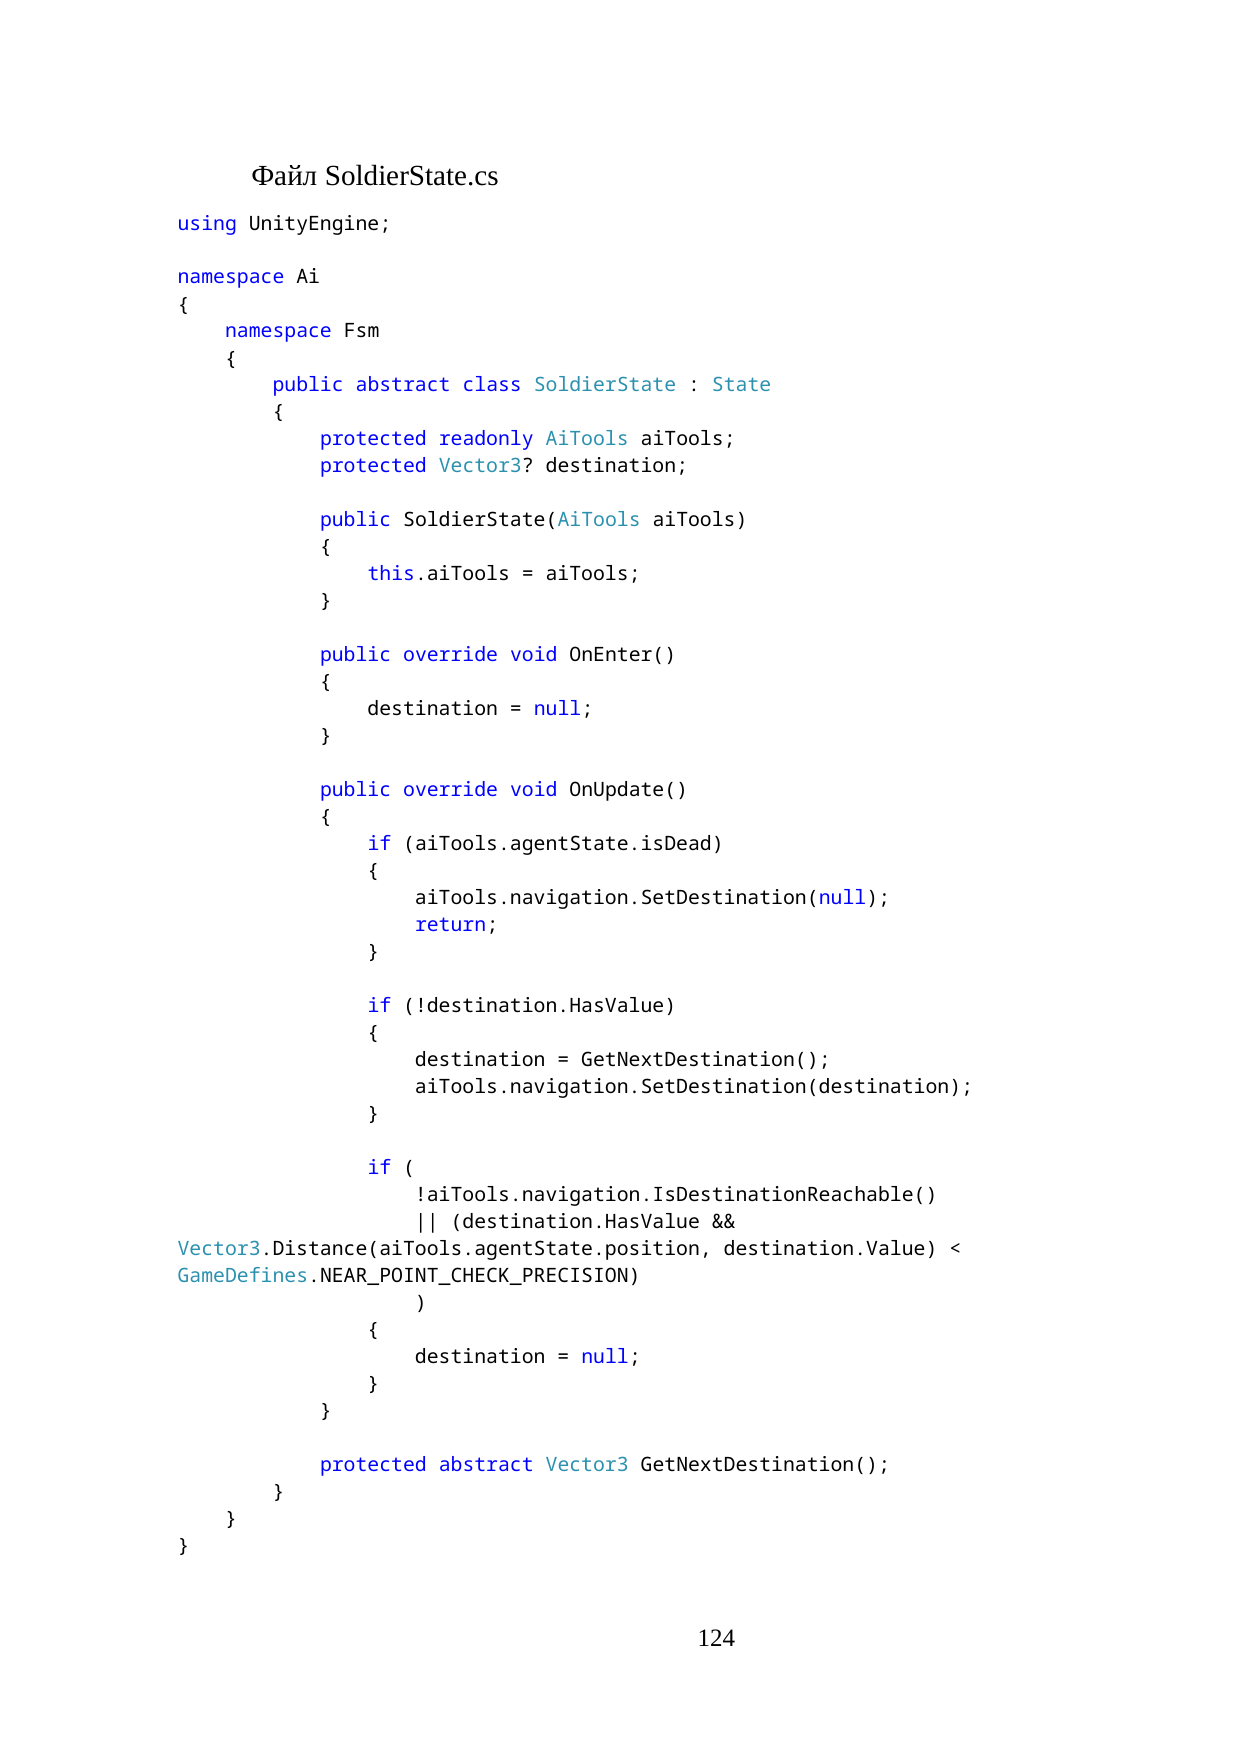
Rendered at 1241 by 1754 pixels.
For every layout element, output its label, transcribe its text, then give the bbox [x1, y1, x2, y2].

text } [177, 587, 1181, 613]
text aiTools.navigation.SetDestination(null); [177, 883, 1181, 910]
text if ( [177, 1153, 1181, 1180]
text { [177, 344, 1181, 371]
text Файл SoldierState.cs [177, 158, 1181, 192]
text } [177, 1531, 1181, 1558]
text { [177, 667, 1181, 694]
text !aiTools.navigation.IsDestinationReachable() [177, 1180, 1181, 1207]
text namespace Ai [177, 263, 1181, 290]
text if (!destination.HasValue) [177, 991, 1181, 1018]
text { [177, 290, 1181, 317]
text ) [177, 1288, 1181, 1315]
text protected readonly AiTools aiTools; [177, 425, 1181, 452]
text { [177, 533, 1181, 559]
text } [177, 937, 1181, 964]
text public override void OnEnter() [177, 641, 1181, 667]
text return; [177, 910, 1181, 937]
text destination = null; [177, 694, 1181, 721]
text } [177, 1369, 1181, 1396]
text destination = GetNextDestination(); [177, 1045, 1181, 1072]
text } [177, 1396, 1181, 1423]
text public override void OnUpdate() [177, 775, 1181, 802]
text using UnityEngine; [177, 209, 1181, 236]
text if (aiTools.agentState.isDead) [177, 829, 1181, 856]
text protected Vector3? destination; [177, 452, 1181, 479]
text } [177, 1477, 1181, 1504]
text } [177, 721, 1181, 748]
text } [177, 1504, 1181, 1531]
text || (destination.HasValue && Vector3.Distance(aiTools.agentState.position, destination.Value) < GameDefines.NEAR_POINT_CHECK_PRECISION) [177, 1207, 1181, 1288]
text public SoldierState(AiTools aiTools) [177, 506, 1181, 533]
text protected abstract Vector3 GetNextDestination(); [177, 1450, 1181, 1477]
text public abstract class SoldierState : State [177, 371, 1181, 398]
text aiTools.navigation.SetDestination(destination); [177, 1072, 1181, 1099]
text namespace Fsm [177, 317, 1181, 344]
text { [177, 398, 1181, 425]
text { [177, 856, 1181, 883]
text } [177, 1099, 1181, 1126]
text { [177, 802, 1181, 829]
text { [177, 1018, 1181, 1045]
text this.aiTools = aiTools; [177, 559, 1181, 587]
text destination = null; [177, 1342, 1181, 1369]
text { [177, 1315, 1181, 1342]
